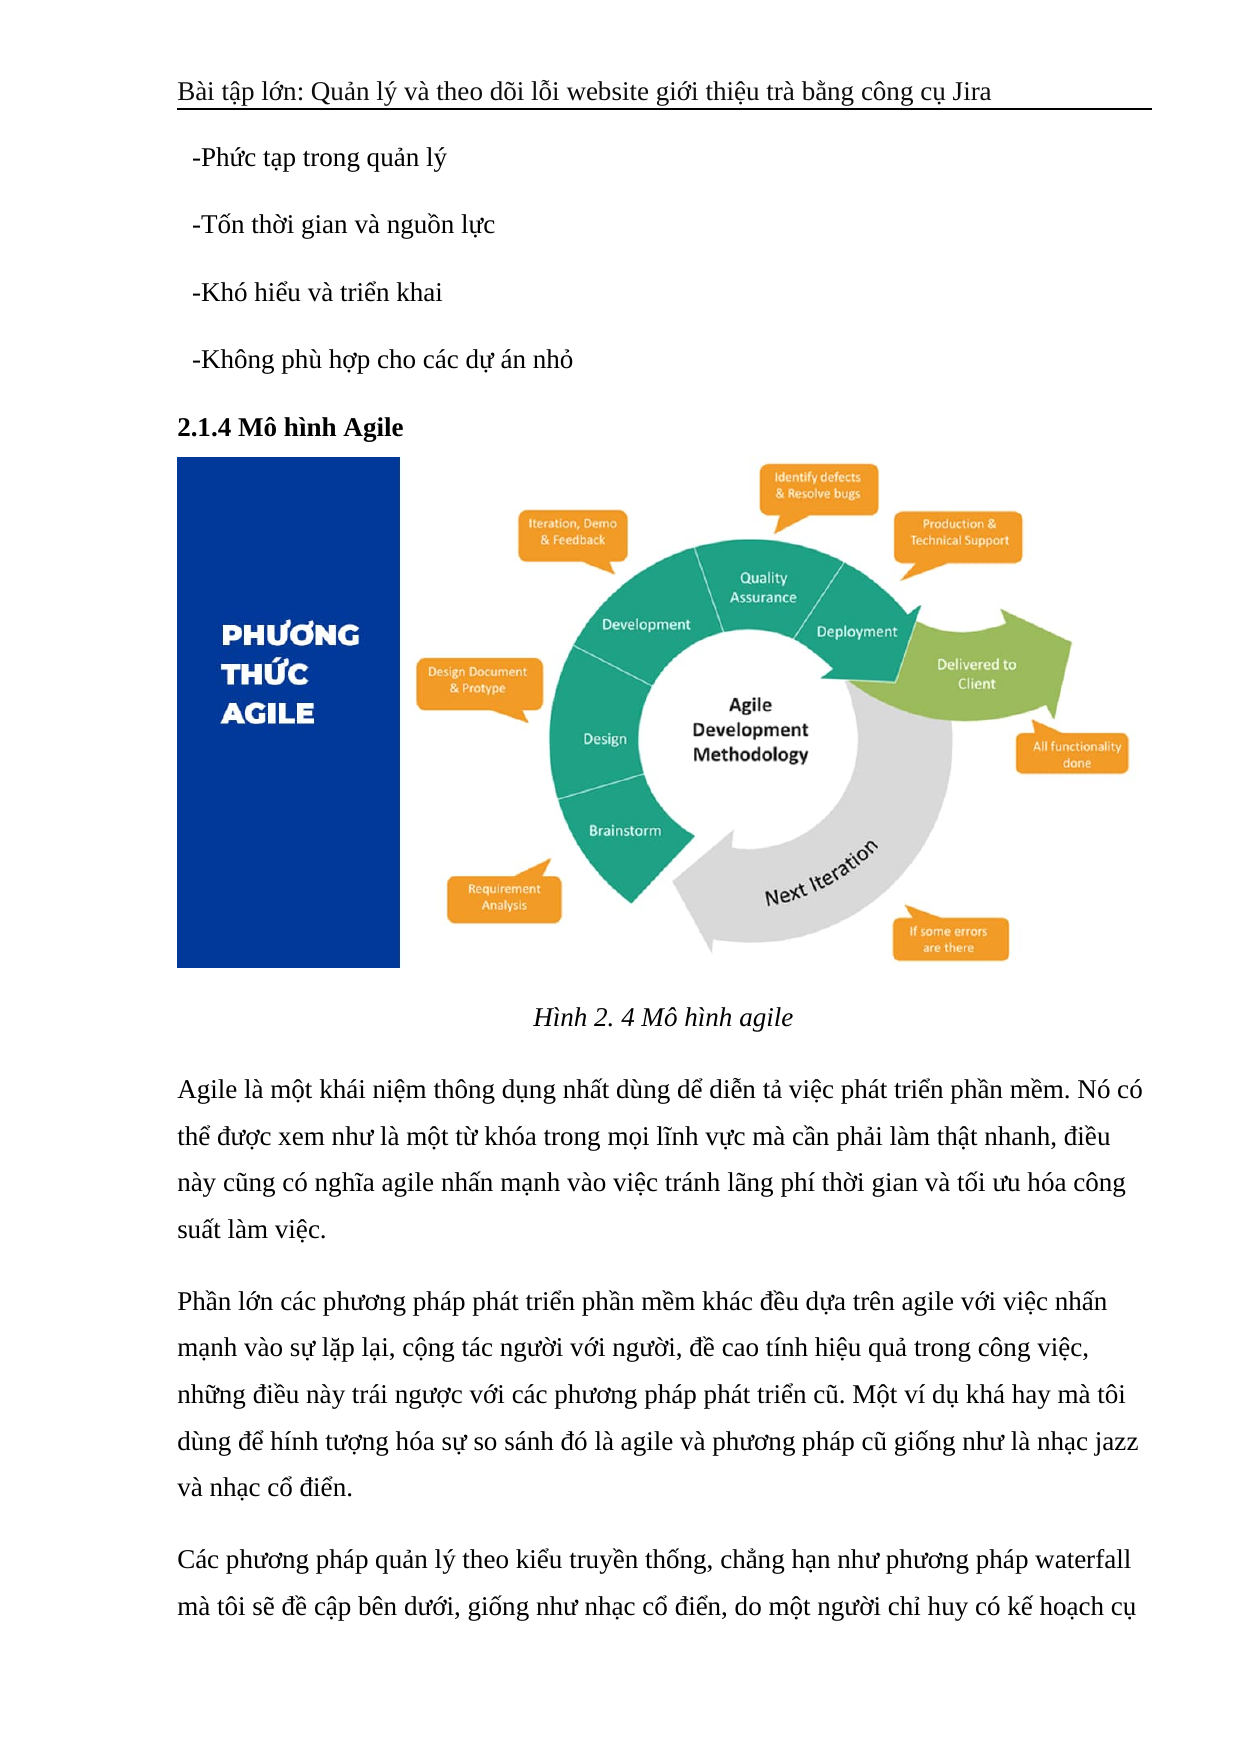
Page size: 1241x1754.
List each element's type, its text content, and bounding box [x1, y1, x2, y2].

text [177, 1543, 1152, 1621]
text -Tốn thời gian và nguồn lực [192, 208, 1152, 239]
picture [177, 457, 1152, 968]
subtitle 2.1.4 Mô hình Agile [177, 411, 1152, 442]
text Phần lớn các phương pháp phát triển phần mềm khác đều dựa trên agile với việc nhấn mạnh vào sự lặp lại, cộng tác người với người, đề cao tính hiệu quả trong công việc, những điều này trái ngược với các phương pháp phát triển cũ. Một ví dụ khá hay mà tôi dùng để hính tượng hóa sự so sánh đó là agile và phương pháp cũ giống như là nhạc jazz và nhạc cổ điển. [177, 1285, 1152, 1502]
text -Khó hiểu và triển khai [192, 276, 1152, 307]
text Hình 2. 4 Mô hình agile [177, 1001, 1152, 1032]
text -Phức tạp trong quản lý [192, 141, 1152, 172]
text -Không phù hợp cho các dự án nhỏ [192, 343, 1152, 374]
text Agile là một khái niệm thông dụng nhất dùng dể diễn tả việc phát triển phần mềm. Nó có thể được xem như là một từ khóa trong mọi lĩnh vực mà cần phải làm thật nhanh, điều này cũng có nghĩa agile nhấn mạnh vào việc tránh lãng phí thời gian và tối ưu hóa công suất làm việc. [177, 1073, 1152, 1244]
